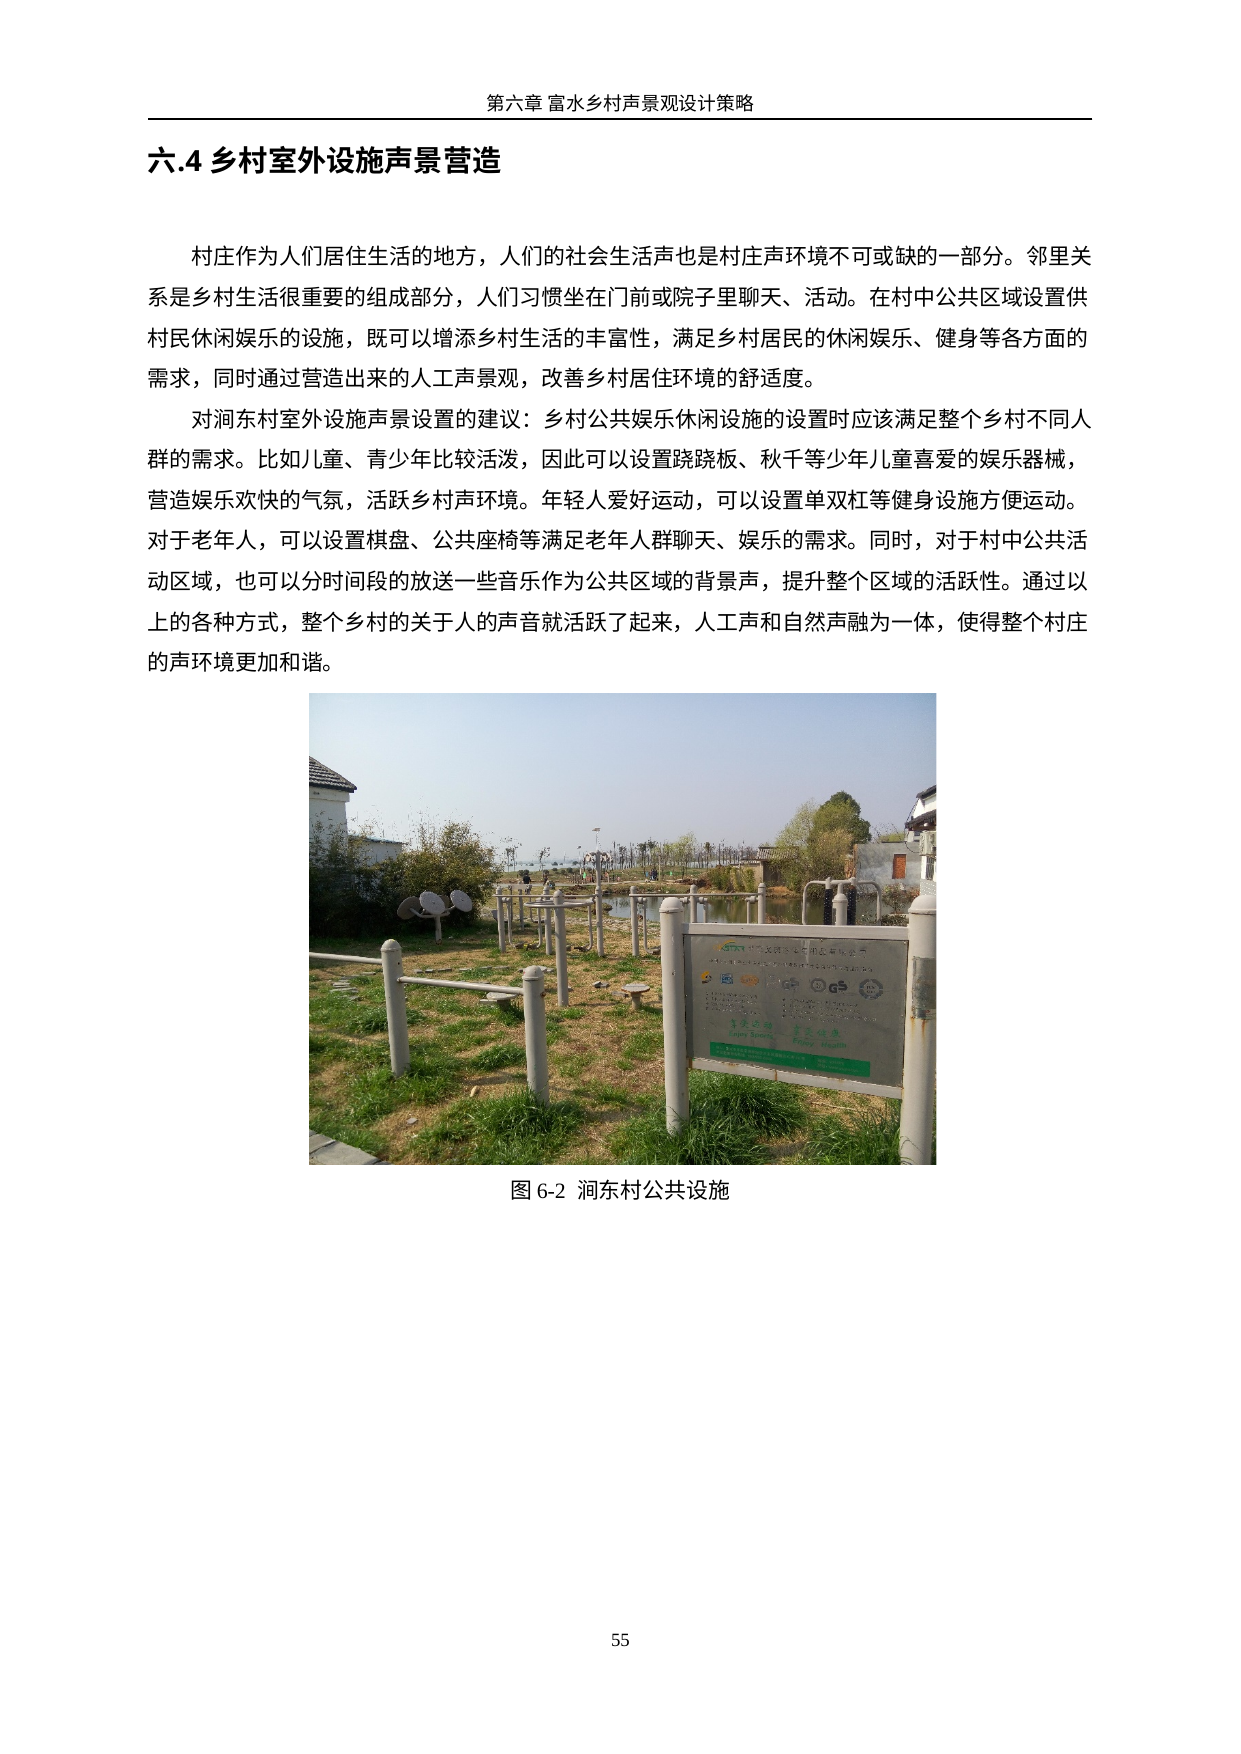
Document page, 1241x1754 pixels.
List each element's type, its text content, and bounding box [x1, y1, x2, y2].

text 乡村室外设施声景营造 [148, 127, 1092, 192]
text 图6-2 涧东村公共设施 [148, 1173, 1092, 1205]
text 村庄作为人们居住生活的地方，人们的社会生活声也是村庄声环境不可或缺的一部分。邻里关系是乡村生活很重要的组成部分，人们习惯坐在门前或院子里聊天、活动。在村中公共区域设置供村民休闲娱乐的设施，既可以增添乡村生活的丰富性，满足乡村居民的休闲娱乐、健身等各方面的需求，同时通过营造出来的人工声景观，改善乡村居住环境的舒适度。 [148, 239, 1092, 393]
text 对涧东村室外设施声景设置的建议：乡村公共娱乐休闲设施的设置时应该满足整个乡村不同人群的需求。比如儿童、青少年比较活泼，因此可以设置跷跷板、秋千等少年儿童喜爱的娱乐器械，营造娱乐欢快的气氛，活跃乡村声环境。年轻人爱好运动，可以设置单双杠等健身设施方便运动。对于老年人，可以设置棋盘、公共座椅等满足老年人群聊天、娱乐的需求。同时，对于村中公共活动区域，也可以分时间段的放送一些音乐作为公共区域的背景声，提升整个区域的活跃性。通过以上的各种方式，整个乡村的关于人的声音就活跃了起来，人工声和自然声融为一体，使得整个村庄的声环境更加和谐。 [148, 401, 1092, 677]
picture [309, 693, 937, 1165]
